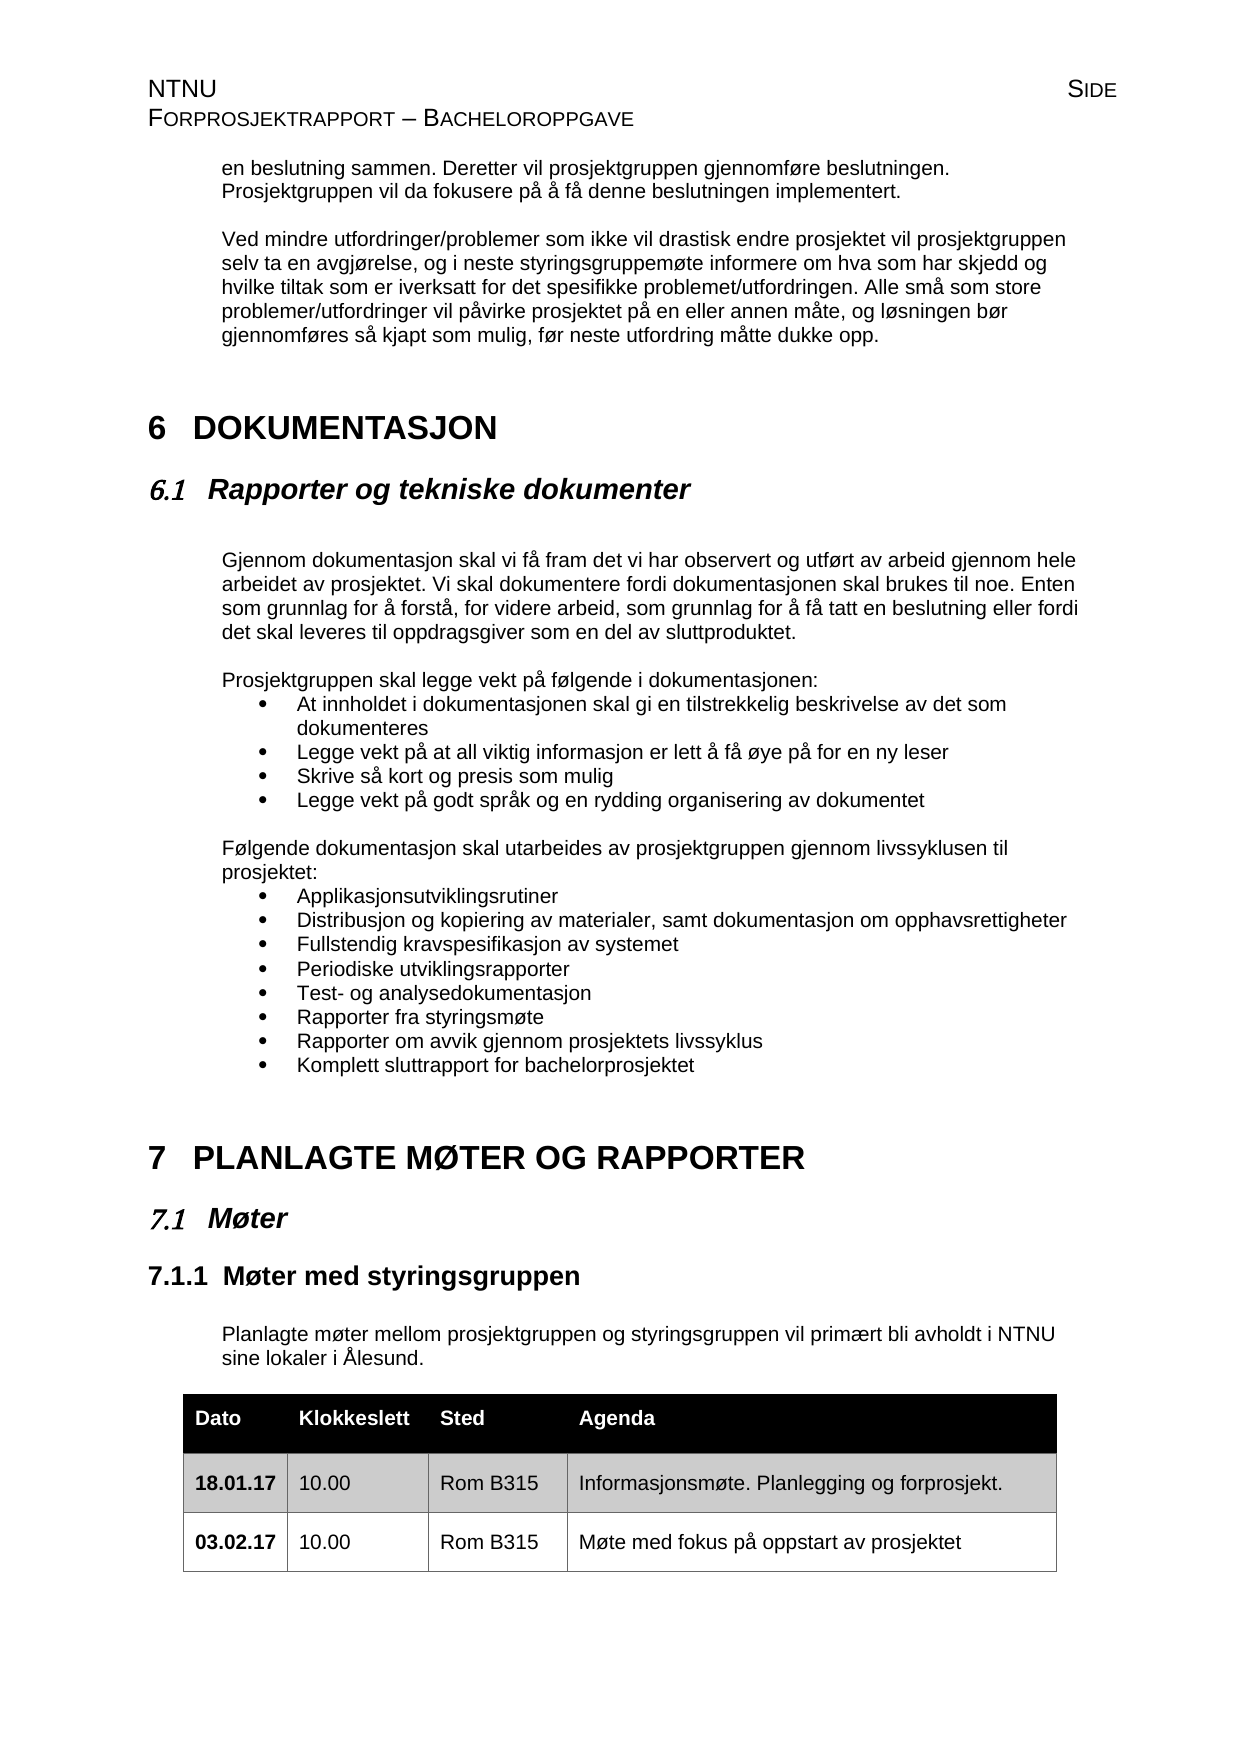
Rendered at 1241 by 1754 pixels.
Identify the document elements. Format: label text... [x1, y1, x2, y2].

list Legge vekt på godt språk og en rydding organisering av dokumentet [259, 788, 1092, 812]
table_cell 10.00 [288, 1454, 428, 1512]
table_cell Møte med fokus på oppstart av prosjektet [568, 1513, 1056, 1571]
table_cell Rom B315 [429, 1513, 567, 1571]
subtitle Rapporter og tekniske dokumenter [148, 472, 1092, 506]
text Gjennom dokumentasjon skal vi få fram det vi har observert og utført av arbeid gjennom hele arbeidet av prosjektet. Vi skal dokumentere fordi dokumentasjonen skal brukes til noe. Enten som grunnlag for å forstå, for videre arbeid, som grunnlag for å få tatt en beslutning eller fordi det skal leveres til oppdragsgiver som en del av sluttproduktet. [222, 548, 1092, 644]
text Ved mindre utfordringer/problemer som ikke vil drastisk endre prosjektet vil prosjektgruppen selv ta en avgjørelse, og i neste styringsgruppemøte informere om hva som har skjedd og hvilke tiltak som er iverksatt for det spesifikke problemet/utfordringen. Alle små som store problemer/utfordringer vil påvirke prosjektet på en eller annen måte, og løsningen bør gjennomføres så kjapt som mulig, før neste utfordring måtte dukke opp. [221, 227, 1092, 347]
list Fullstendig kravspesifikasjon av systemet [259, 932, 1092, 956]
subtitle Møter med styringsgruppen [148, 1260, 1092, 1292]
subtitle PLANLAGTE MØTER OG RAPPORTER [148, 1138, 1092, 1177]
list Legge vekt på at all viktig informasjon er lett å få øye på for en ny leser [259, 740, 1092, 764]
list Distribusjon og kopiering av materialer, samt dokumentasjon om opphavsrettigheter [259, 908, 1092, 932]
subtitle DOKUMENTASJON [148, 408, 1092, 447]
text Planlagte møter mellom prosjektgruppen og styringsgruppen vil primært bli avholdt i NTNU sine lokaler i Ålesund. [222, 1322, 1092, 1370]
list Rapporter fra styringsmøte [259, 1004, 1092, 1028]
list Test- og analysedokumentasjon [259, 980, 1092, 1004]
list Rapporter om avvik gjennom prosjektets livssyklus [259, 1028, 1092, 1053]
table_header Dato [184, 1395, 287, 1453]
table_header Agenda [568, 1395, 1056, 1453]
table_header Sted [429, 1395, 567, 1453]
subtitle Møter [148, 1202, 1092, 1235]
list Applikasjonsutviklingsrutiner [259, 884, 1092, 908]
table_cell 18.01.17 [184, 1454, 287, 1512]
list Komplett sluttrapport for bachelorprosjektet [259, 1053, 1092, 1077]
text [221, 155, 1092, 203]
list Periodiske utviklingsrapporter [259, 956, 1092, 980]
table_cell Rom B315 [429, 1454, 567, 1512]
table_cell Informasjonsmøte. Planlegging og forprosjekt. [568, 1454, 1056, 1512]
list At innholdet i dokumentasjonen skal gi en tilstrekkelig beskrivelse av det som dokumenteres [259, 692, 1092, 740]
table_header Klokkeslett [288, 1395, 428, 1453]
text Prosjektgruppen skal legge vekt på følgende i dokumentasjonen: [222, 668, 1092, 692]
table_cell 03.02.17 [184, 1513, 287, 1571]
table_cell 10.00 [288, 1513, 428, 1571]
list Skrive så kort og presis som mulig [259, 764, 1092, 788]
text Følgende dokumentasjon skal utarbeides av prosjektgruppen gjennom livssyklusen til prosjektet: [222, 836, 1092, 884]
